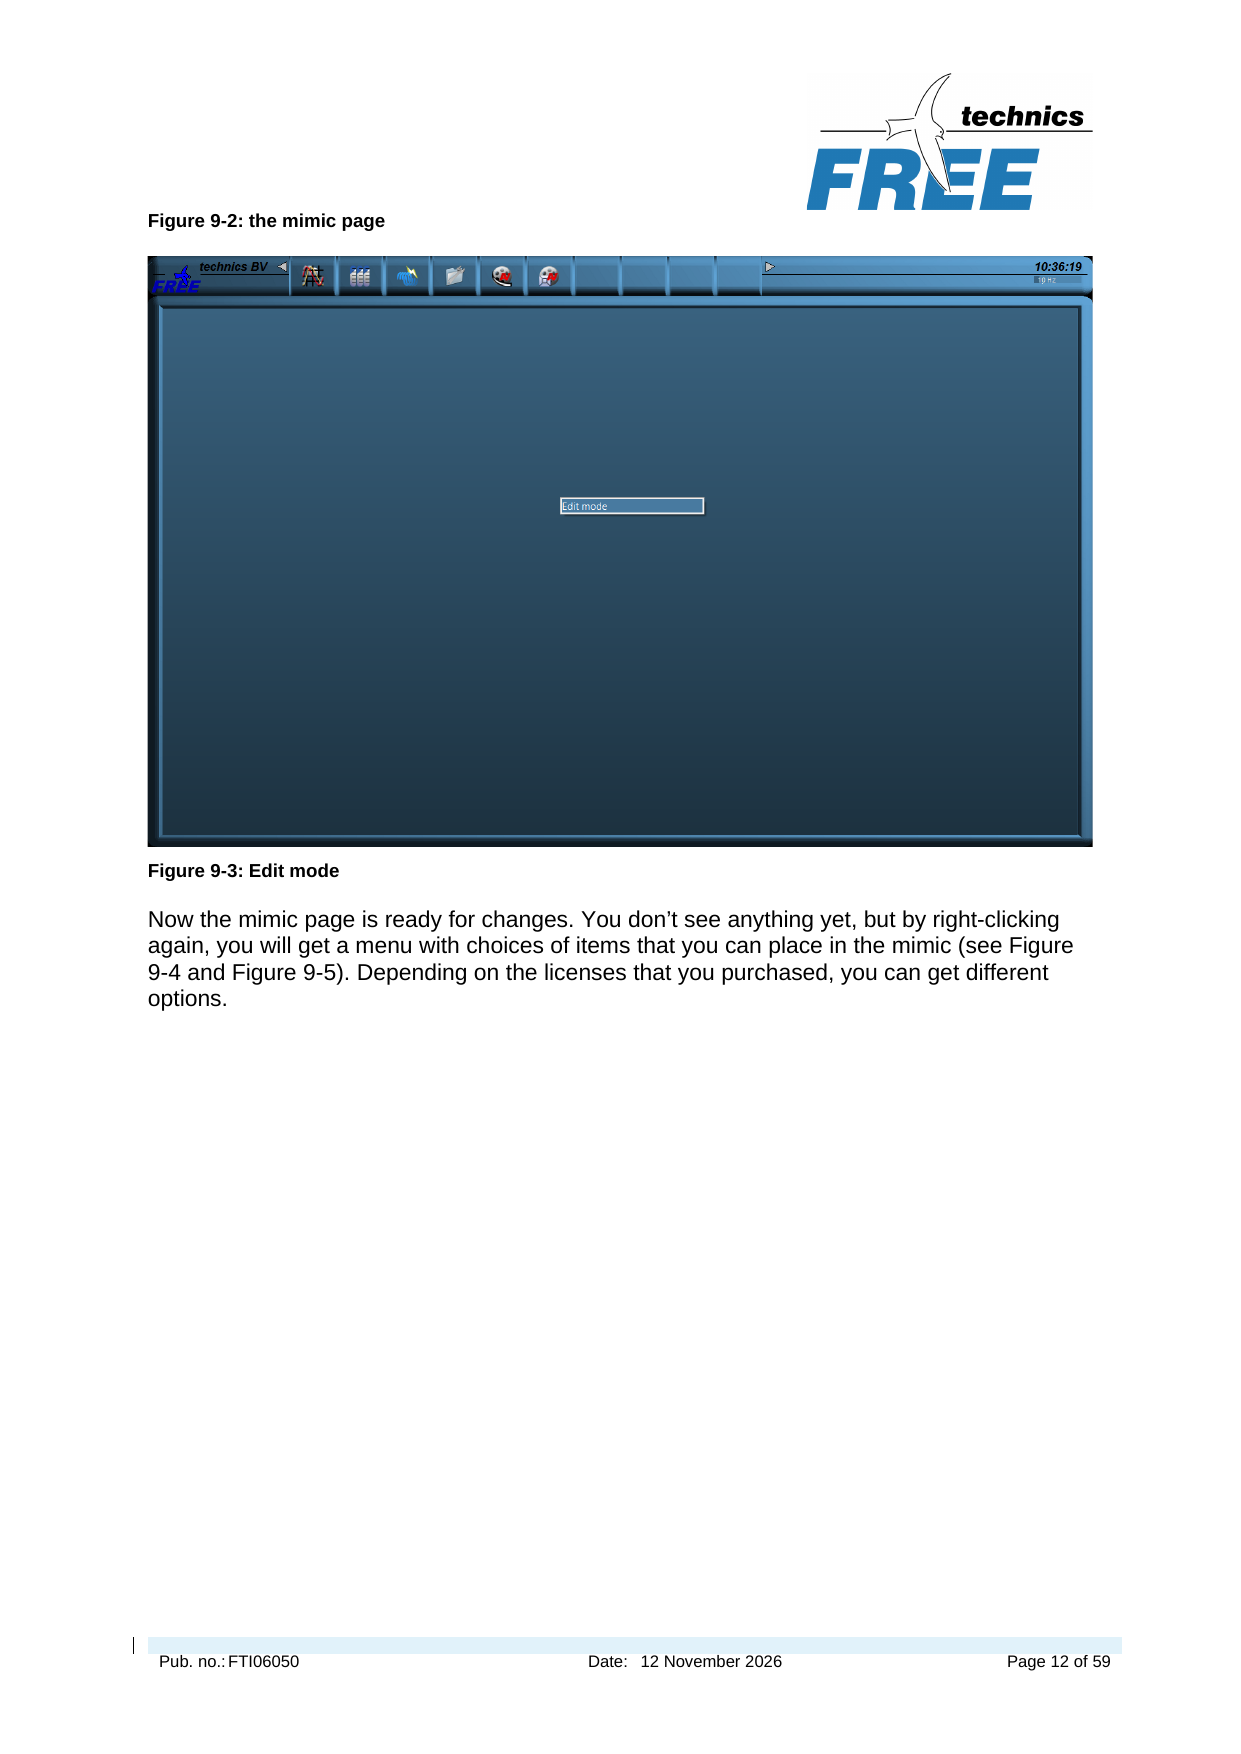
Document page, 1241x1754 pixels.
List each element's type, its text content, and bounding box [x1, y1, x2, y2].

text Figure 9-3: Edit mode [148, 859, 1093, 881]
text Now the mimic page is ready for changes. You don’t see anything yet, but by right-clicking again, you will get a menu with choices of items that you can place in the mimic (see Figure 9-4 and Figure 9-5). Depending on the licenses that you purchased, you can get different options. [148, 906, 1093, 1011]
picture [806, 73, 1093, 210]
text Figure 9-2: the mimic page [148, 210, 1093, 231]
picture [147, 256, 1093, 847]
